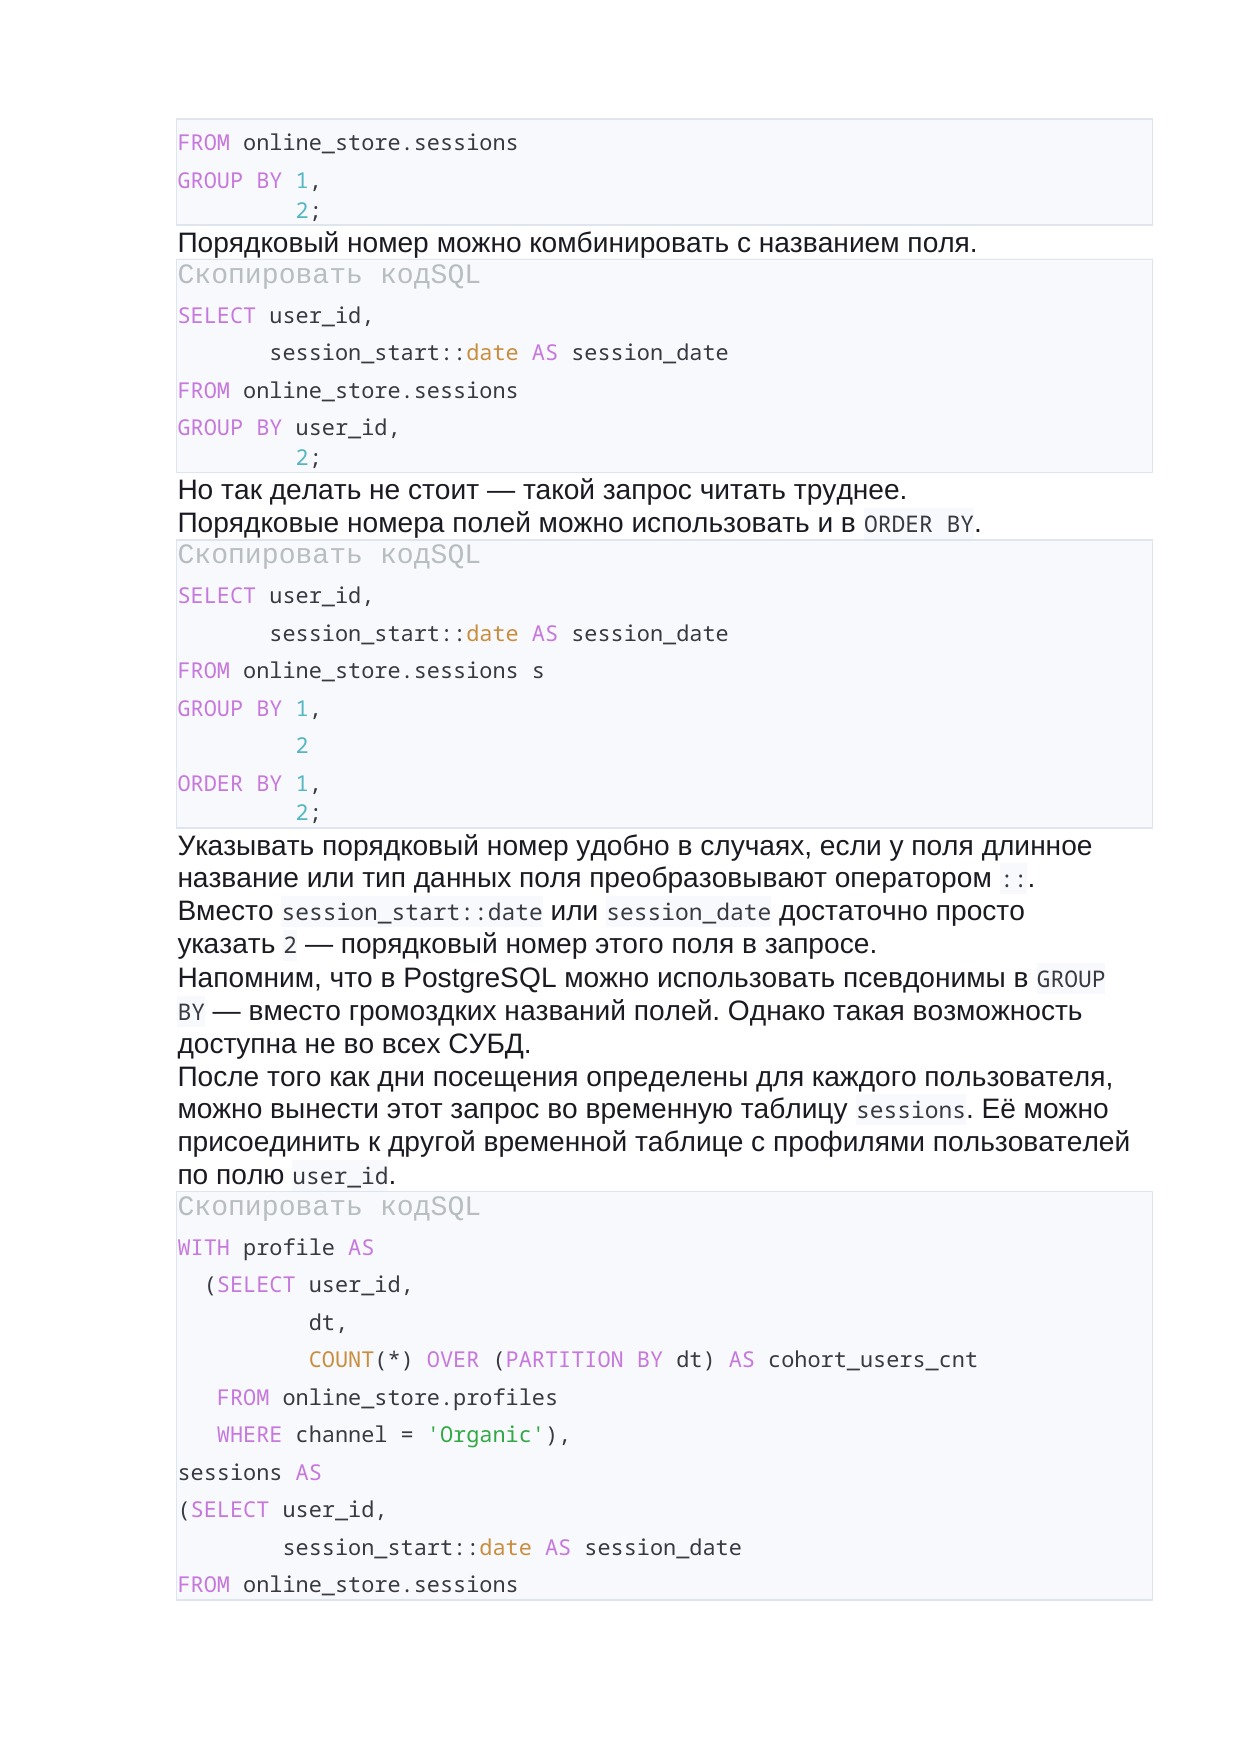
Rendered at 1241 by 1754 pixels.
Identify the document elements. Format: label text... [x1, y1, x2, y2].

text FROM online_store.sessions s [177, 647, 1152, 685]
text Скопировать кодSQL [177, 541, 1152, 572]
text GROUP BY user_id, [177, 404, 1152, 440]
text FROM online_store.sessions [177, 367, 1152, 404]
text Указывать порядковый номер удобно в случаях, если у поля длинное название или тип данных поля преобразовывают оператором ::. Вместо session_start::date или session_date достаточно просто указать 2 — порядковый номер этого поля в запросе. [177, 829, 1152, 961]
text 2; [177, 796, 1152, 827]
text session_start::date AS session_date [177, 1524, 1152, 1560]
text GROUP BY 1, [177, 685, 1152, 722]
text FROM online_store.sessions [177, 120, 1152, 157]
text session_start::date AS session_date [177, 329, 1152, 367]
text Порядковые номера полей можно использовать и в ORDER BY. [177, 506, 1152, 539]
text Но так делать не стоит — такой запрос читать труднее. [177, 473, 1152, 506]
text WHERE channel = 'Organic'), [177, 1412, 1152, 1449]
text GROUP BY 1, [177, 157, 1152, 193]
text 2; [177, 440, 1152, 472]
text (SELECT user_id, [177, 1262, 1152, 1299]
text SELECT user_id, [177, 292, 1152, 329]
text Скопировать кодSQL [177, 1192, 1152, 1224]
text Порядковый номер можно комбинировать с названием поля. [177, 226, 1152, 258]
text Напомним, что в PostgreSQL можно использовать псевдонимы в GROUP BY — вместо громоздких названий полей. Однако такая возможность доступна не во всех СУБД. [177, 961, 1152, 1059]
text dt, [177, 1299, 1152, 1337]
text Скопировать кодSQL [177, 260, 1152, 292]
text ORDER BY 1, [177, 760, 1152, 796]
text WITH profile AS [177, 1224, 1152, 1262]
text sessions AS [177, 1449, 1152, 1487]
text session_start::date AS session_date [177, 610, 1152, 647]
text 2; [177, 193, 1152, 224]
text (SELECT user_id, [177, 1487, 1152, 1524]
text После того как дни посещения определены для каждого пользователя, можно вынести этот запрос во временную таблицу sessions. Её можно присоединить к другой временной таблице с профилями пользователей по полю user_id. [177, 1059, 1152, 1191]
text FROM online_store.sessions [177, 1560, 1152, 1599]
text 2 [177, 722, 1152, 760]
text FROM online_store.profiles [177, 1374, 1152, 1412]
text SELECT user_id, [177, 572, 1152, 610]
text COUNT(*) OVER (PARTITION BY dt) AS cohort_users_cnt [177, 1337, 1152, 1374]
